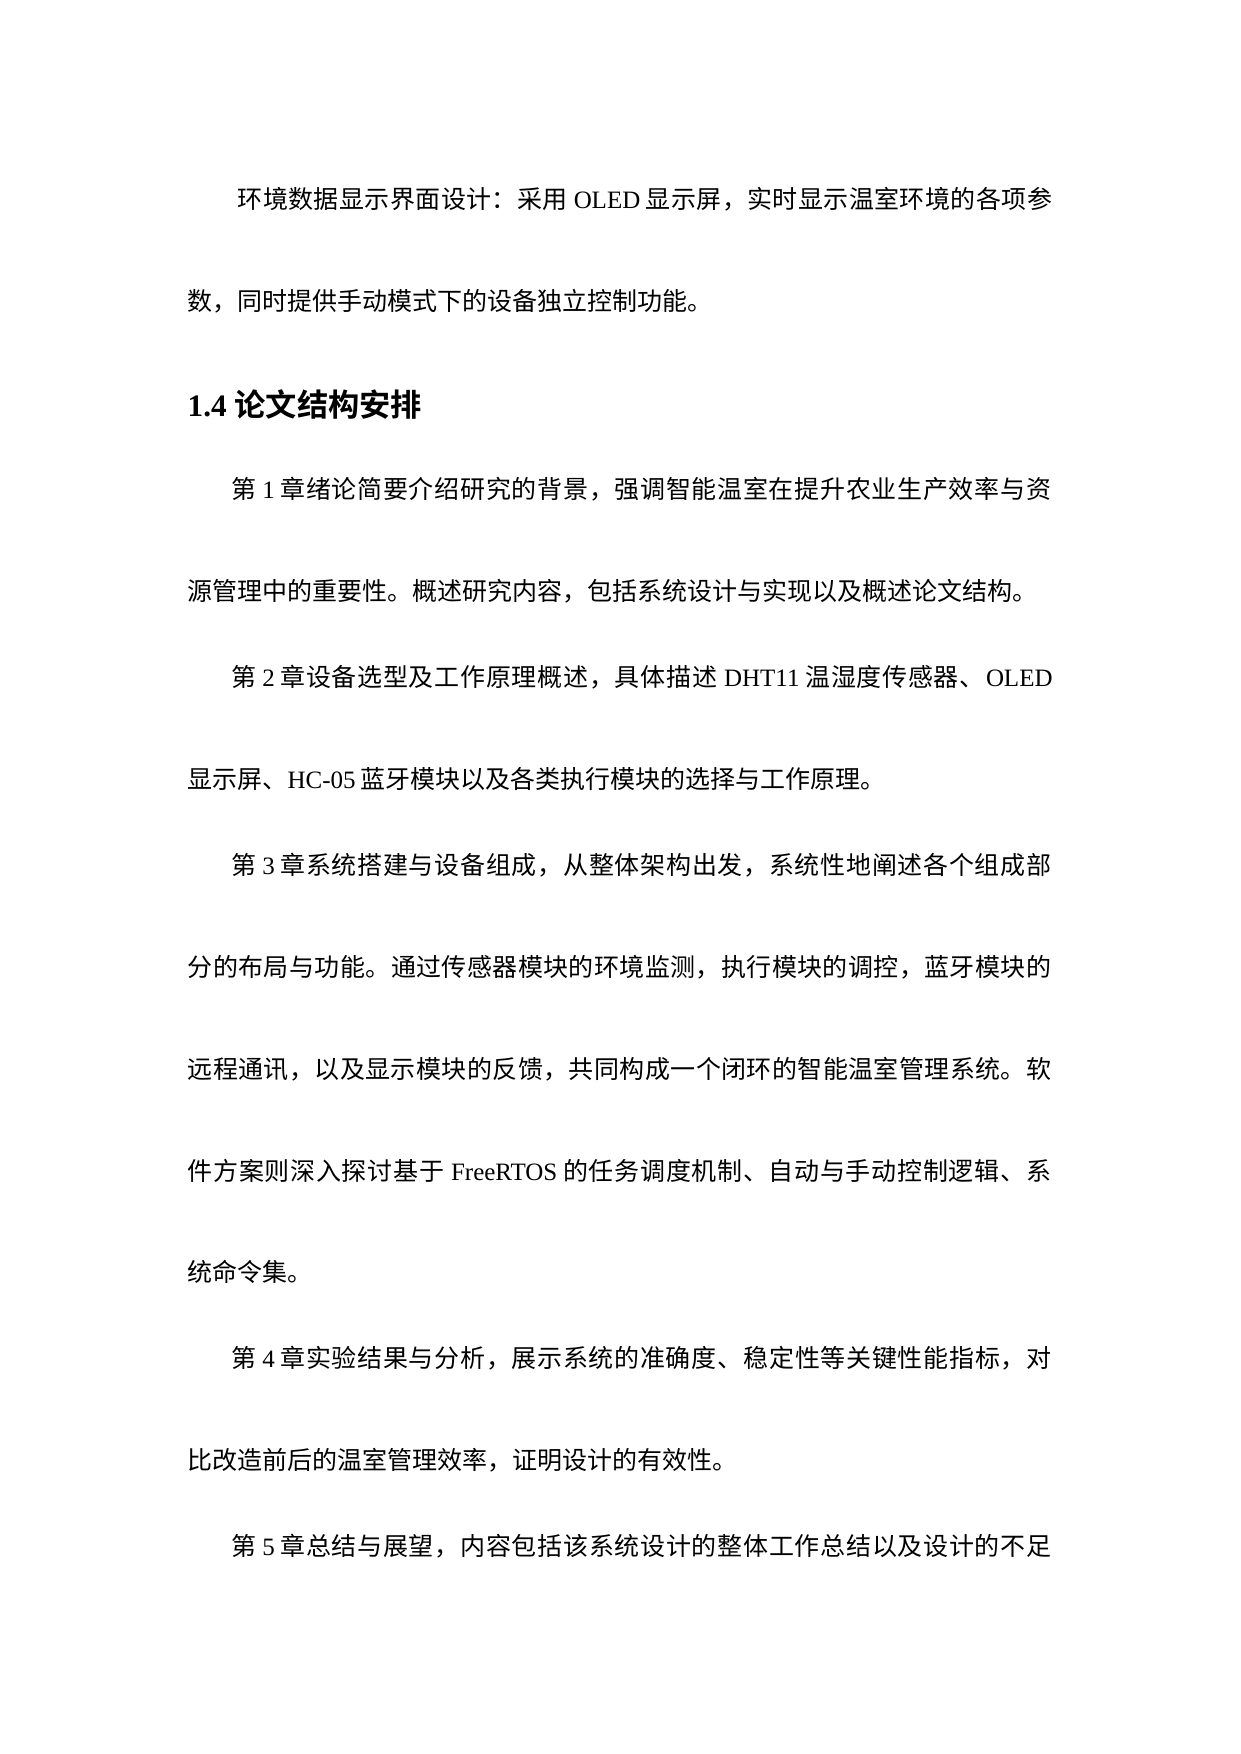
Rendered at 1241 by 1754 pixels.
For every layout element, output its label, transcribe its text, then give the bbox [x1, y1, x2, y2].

text 第3章系统搭建与设备组成，从整体架构出发，系统性地阐述各个组成部分的布局与功能。通过传感器模块的环境监测，执行模块的调控，蓝牙模块的远程通讯，以及显示模块的反馈，共同构成一个闭环的智能温室管理系统。软件方案则深入探讨基于FreeRTOS的任务调度机制、自动与手动控制逻辑、系统命令集。 [187, 829, 1053, 1305]
text 第4章实验结果与分析，展示系统的准确度、稳定性等关键性能指标，对比改造前后的温室管理效率，证明设计的有效性。 [187, 1323, 1053, 1493]
text 1.4 论文结构安排 [187, 369, 1053, 437]
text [187, 1511, 1053, 1579]
text 第1章绪论简要介绍研究的背景，强调智能温室在提升农业生产效率与资源管理中的重要性。概述研究内容，包括系统设计与实现以及概述论文结构。 [187, 454, 1053, 623]
text 环境数据显示界面设计：采用OLED显示屏，实时显示温室环境的各项参数，同时提供手动模式下的设备独立控制功能。 [187, 164, 1053, 334]
text 第2章设备选型及工作原理概述，具体描述DHT11温湿度传感器、OLED显示屏、HC-05蓝牙模块以及各类执行模块的选择与工作原理。 [187, 642, 1053, 811]
